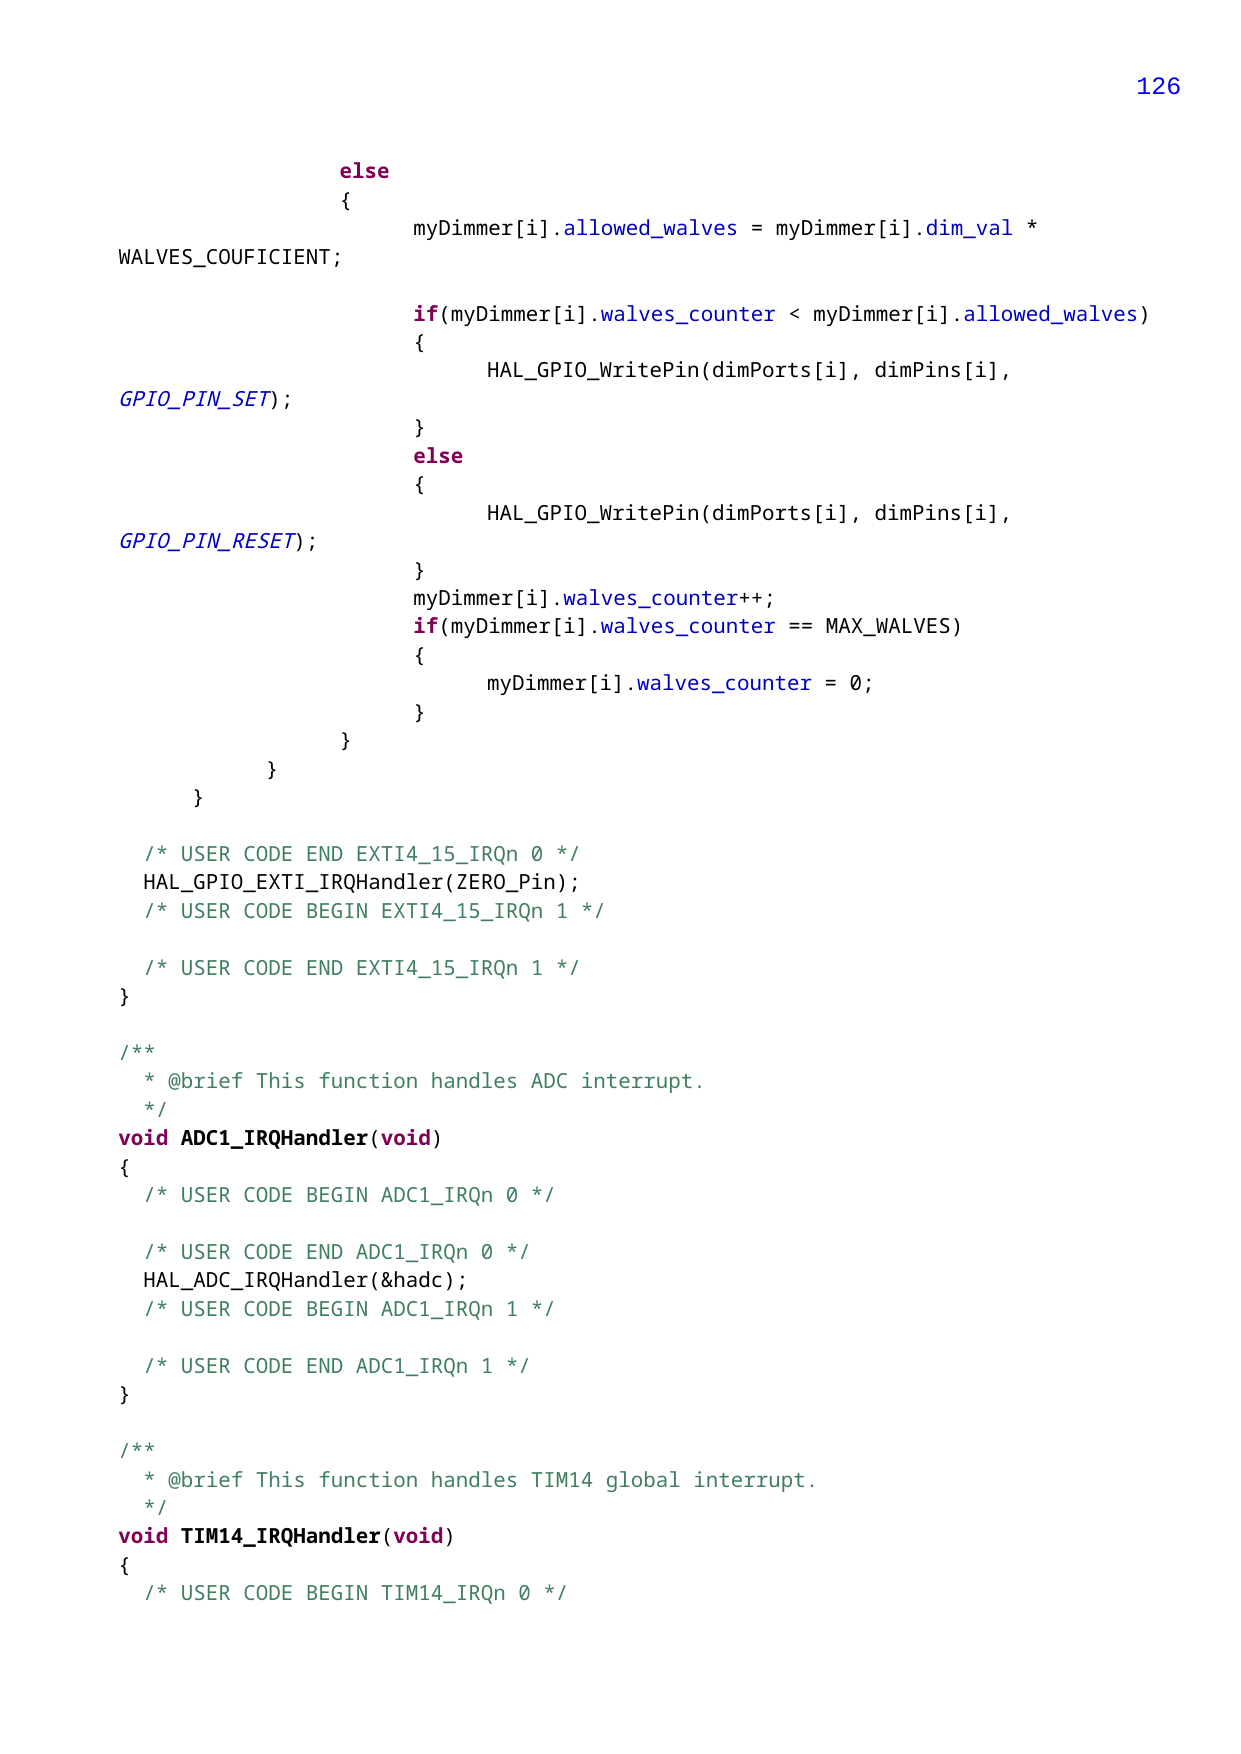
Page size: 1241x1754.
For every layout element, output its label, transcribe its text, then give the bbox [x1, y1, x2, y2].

text { [118, 1152, 1181, 1180]
text /* USER CODE END EXTI4_15_IRQn 1 */ [118, 953, 1181, 981]
text } [118, 697, 1181, 725]
text else [118, 441, 1181, 469]
text myDimmer[i].walves_counter++; [118, 583, 1181, 612]
text { [118, 640, 1181, 668]
text HAL_ADC_IRQHandler(&hadc); [118, 1266, 1181, 1294]
text { [118, 185, 1181, 213]
text } [118, 754, 1181, 782]
text } [118, 1379, 1181, 1408]
text HAL_GPIO_WritePin(dimPorts[i], dimPins[i], GPIO_PIN_RESET); [118, 498, 1181, 555]
text /* USER CODE BEGIN ADC1_IRQn 1 */ [118, 1294, 1181, 1322]
text void ADC1_IRQHandler(void) [118, 1123, 1181, 1152]
text } [118, 725, 1181, 754]
text else [118, 157, 1181, 185]
text */ [118, 1493, 1181, 1522]
text /* USER CODE BEGIN ADC1_IRQn 0 */ [118, 1180, 1181, 1209]
text /* USER CODE END EXTI4_15_IRQn 0 */ [118, 839, 1181, 867]
text if(myDimmer[i].walves_counter < myDimmer[i].allowed_walves) [118, 299, 1181, 327]
text myDimmer[i].walves_counter = 0; [118, 668, 1181, 697]
text /* USER CODE END ADC1_IRQn 1 */ [118, 1351, 1181, 1379]
text if(myDimmer[i].walves_counter == MAX_WALVES) [118, 612, 1181, 640]
text { [118, 327, 1181, 356]
text myDimmer[i].allowed_walves = myDimmer[i].dim_val * WALVES_COUFICIENT; [118, 213, 1181, 270]
text /* USER CODE BEGIN EXTI4_15_IRQn 1 */ [118, 896, 1181, 924]
text } [118, 555, 1181, 583]
text /** [118, 1436, 1181, 1465]
text /* USER CODE BEGIN TIM14_IRQn 0 */ [118, 1578, 1181, 1607]
text * @brief This function handles TIM14 global interrupt. [118, 1465, 1181, 1493]
text { [118, 469, 1181, 498]
text } [118, 782, 1181, 811]
text HAL_GPIO_WritePin(dimPorts[i], dimPins[i], GPIO_PIN_SET); [118, 356, 1181, 412]
text } [118, 981, 1181, 1010]
text { [118, 1550, 1181, 1578]
text */ [118, 1095, 1181, 1123]
text void TIM14_IRQHandler(void) [118, 1522, 1181, 1550]
text /* USER CODE END ADC1_IRQn 0 */ [118, 1237, 1181, 1266]
text } [118, 412, 1181, 441]
text * @brief This function handles ADC interrupt. [118, 1067, 1181, 1095]
text /** [118, 1038, 1181, 1067]
text HAL_GPIO_EXTI_IRQHandler(ZERO_Pin); [118, 867, 1181, 896]
